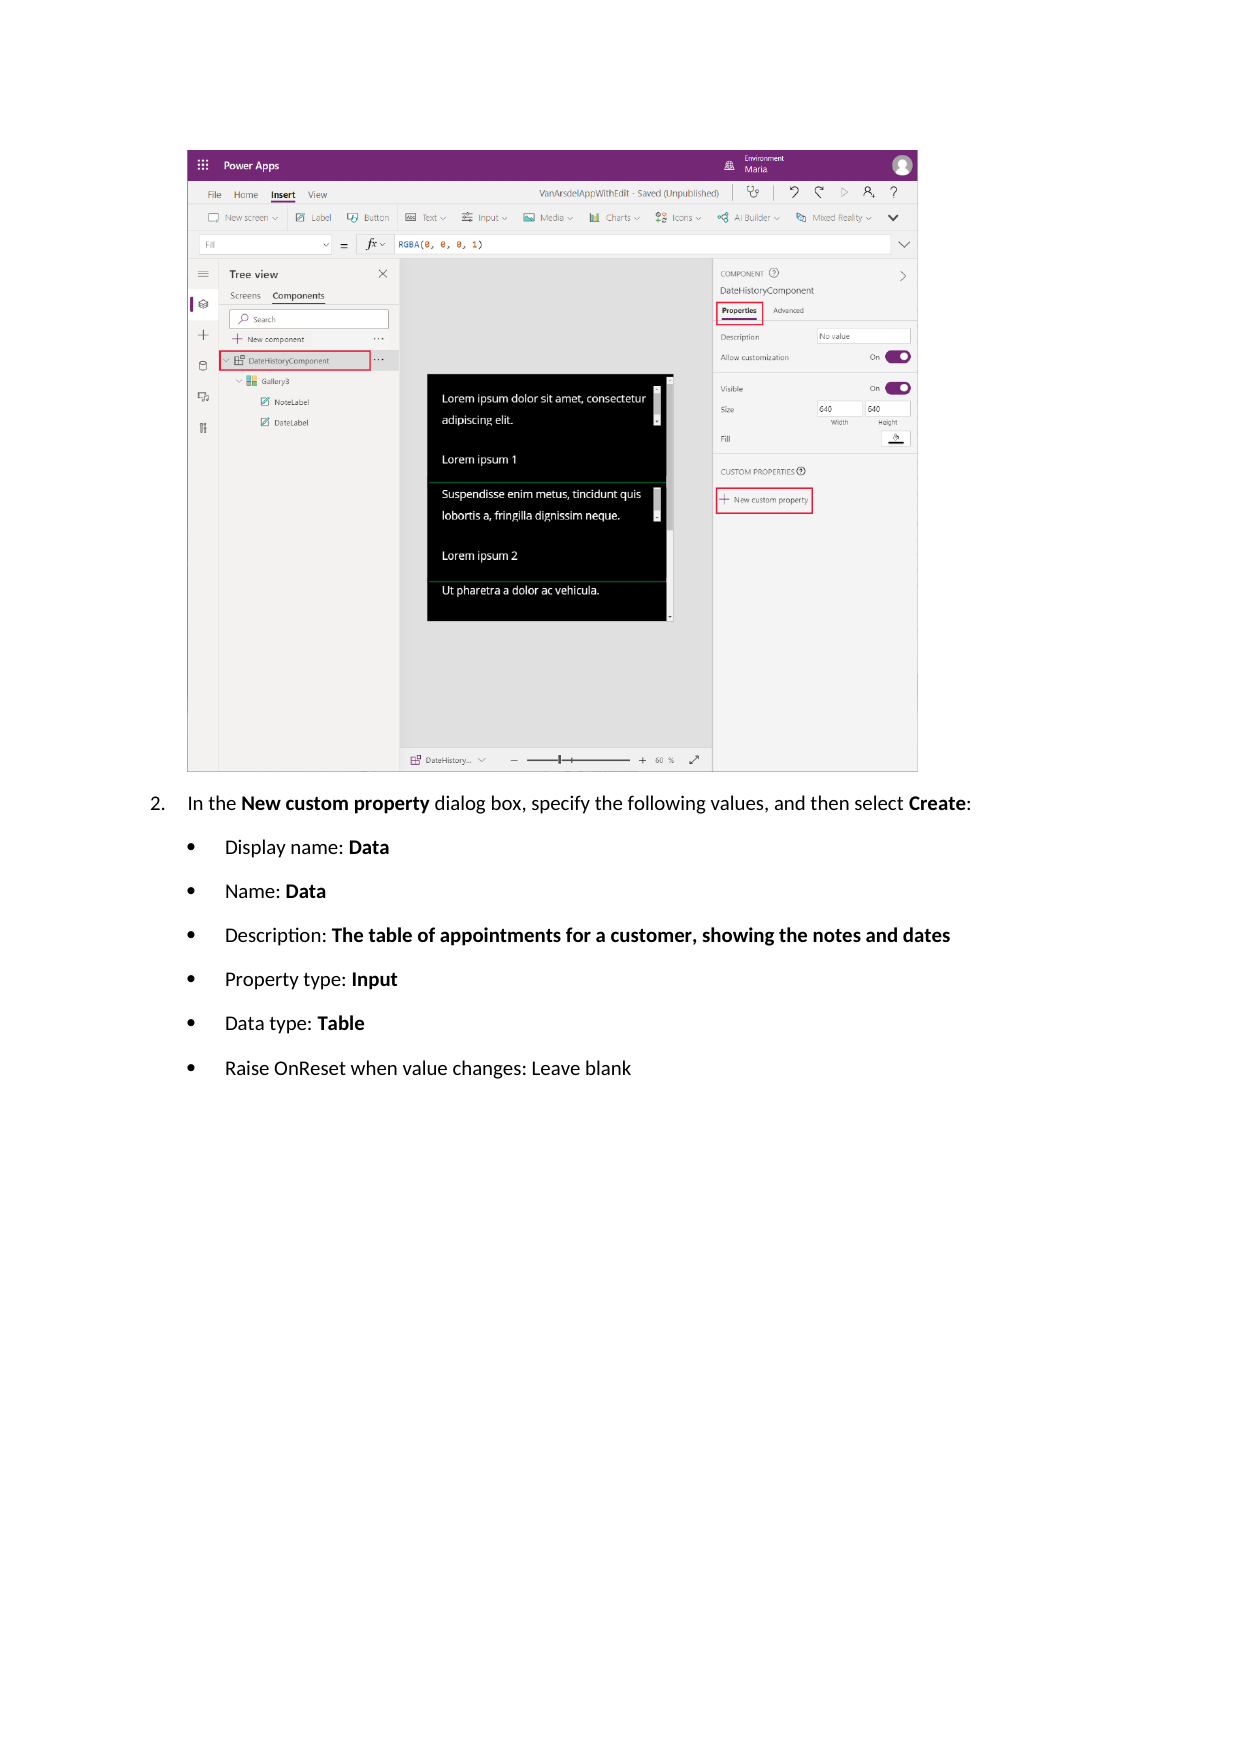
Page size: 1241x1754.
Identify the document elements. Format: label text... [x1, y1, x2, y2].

list Raise OnReset when value changes: Leave blank [187, 1055, 1090, 1080]
list Data type: Table [187, 1011, 1090, 1036]
list Description: The table of appointments for a customer, showing the notes and dates [187, 922, 1090, 948]
list Display name: Data [187, 834, 1090, 860]
list Name: Data [187, 878, 1090, 904]
picture [187, 150, 918, 772]
list Property type: Input [187, 967, 1090, 992]
list In the New custom property dialog box, specify the following values, and then select Create: [150, 790, 1090, 816]
